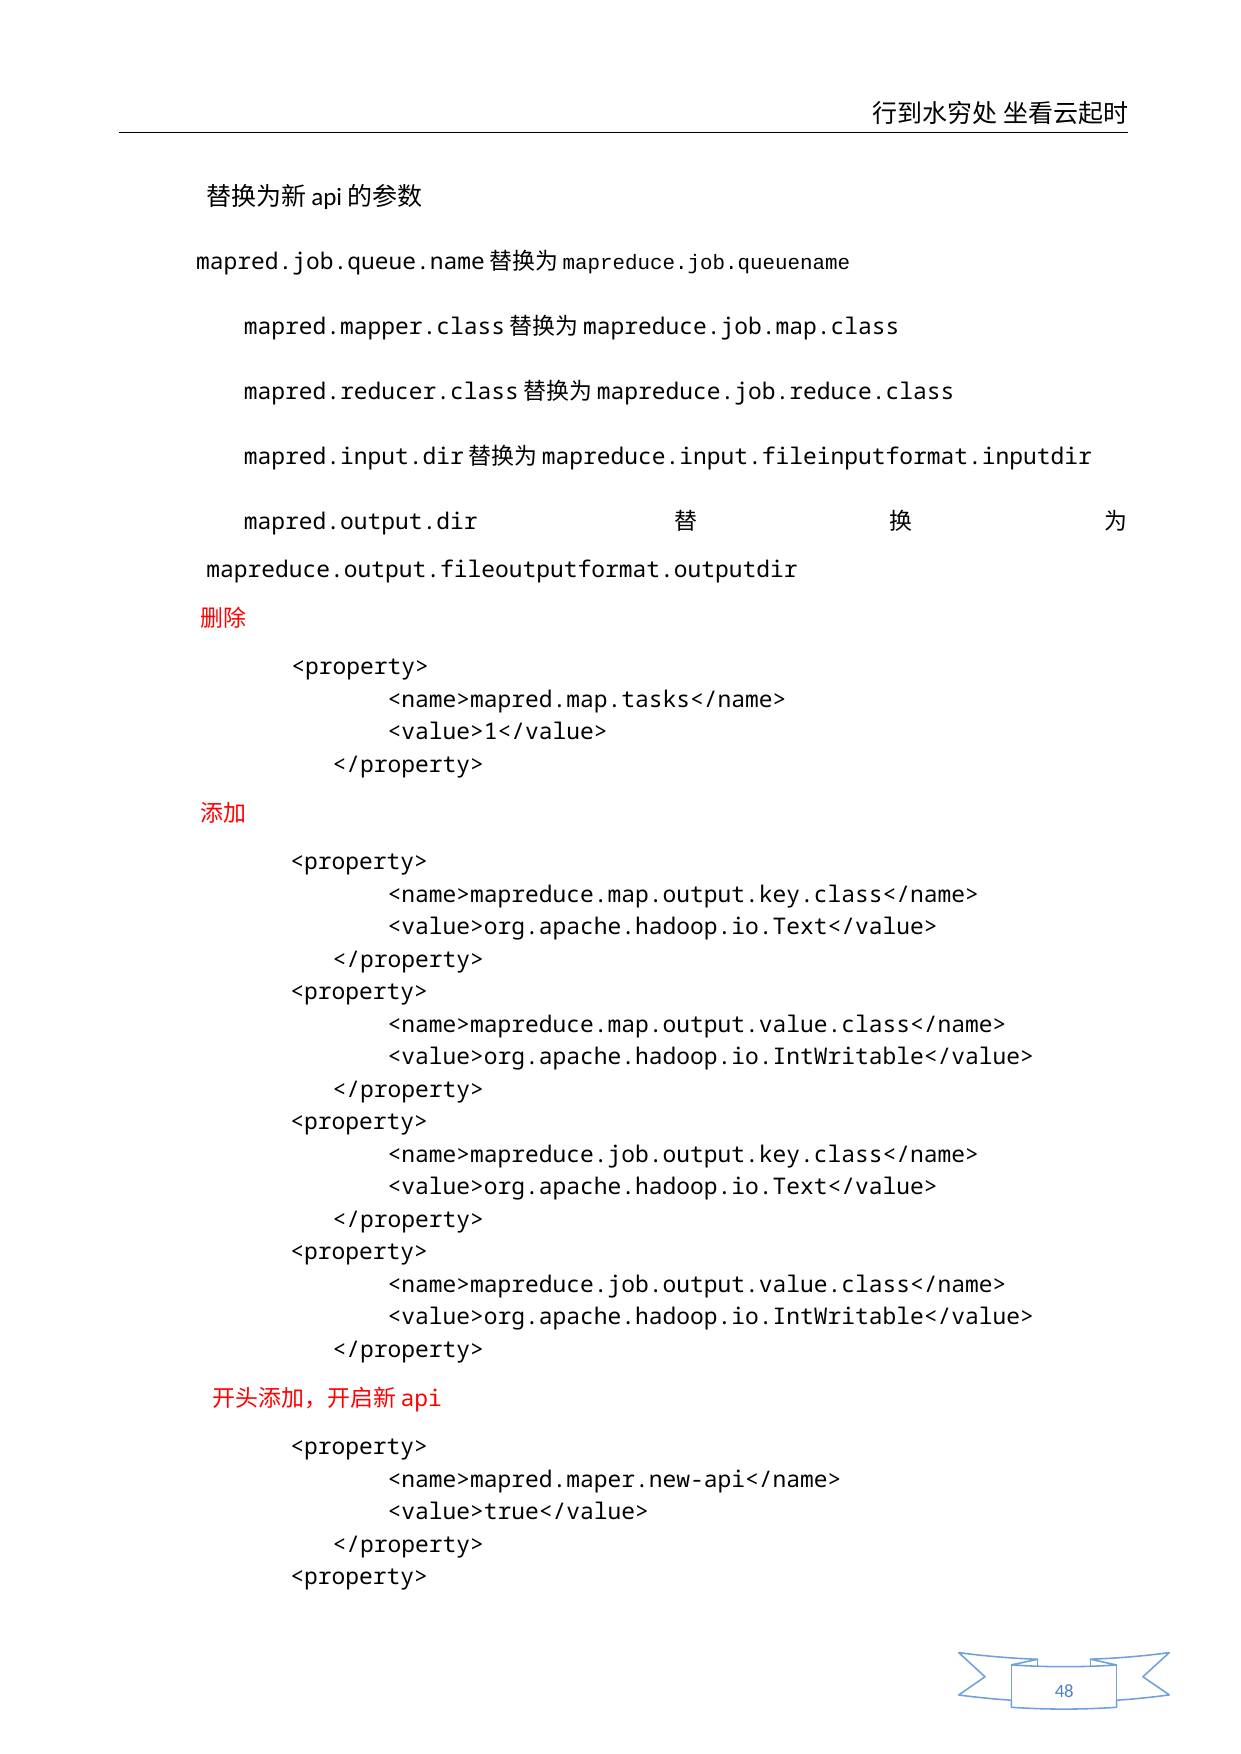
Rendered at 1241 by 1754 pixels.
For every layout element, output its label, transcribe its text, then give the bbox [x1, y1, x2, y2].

text <property> [112, 649, 1128, 682]
text <value>org.apache.hadoop.io.IntWritable</value> [112, 1039, 1128, 1072]
text <name>mapreduce.job.output.key.class</name> [112, 1137, 1128, 1169]
text </property> [112, 1072, 1128, 1104]
text <value>org.apache.hadoop.io.Text</value> [112, 909, 1128, 942]
text 删除 [112, 584, 1128, 649]
text <name>mapreduce.job.output.value.class</name> [112, 1267, 1128, 1299]
text </property> [112, 1332, 1128, 1364]
text <value>true</value> [112, 1494, 1128, 1527]
text <name>mapreduce.map.output.key.class</name> [112, 877, 1128, 909]
text <value>org.apache.hadoop.io.Text</value> [112, 1169, 1128, 1202]
text mapred.output.dir替换为mapreduce.output.fileoutputformat.outputdir [206, 487, 1128, 584]
text </property> [112, 1202, 1128, 1234]
text <property> [112, 1559, 1128, 1592]
text mapred.mapper.class替换为mapreduce.job.map.class [156, 292, 1128, 357]
text <name>mapred.map.tasks</name> [112, 682, 1128, 714]
text 开头添加，开启新api [112, 1364, 1128, 1429]
text mapred.job.queue.name替换为mapreduce.job.queuename [156, 227, 1128, 292]
text </property> [112, 942, 1128, 974]
text <property> [112, 844, 1128, 877]
text <property> [112, 1234, 1128, 1267]
text <name>mapreduce.map.output.value.class</name> [112, 1007, 1128, 1039]
text mapred.reducer.class替换为mapreduce.job.reduce.class [206, 357, 1128, 422]
text <value>org.apache.hadoop.io.IntWritable</value> [112, 1299, 1128, 1332]
text <name>mapred.maper.new-api</name> [112, 1462, 1128, 1494]
text </property> [112, 1527, 1128, 1559]
text mapred.input.dir替换为mapreduce.input.fileinputformat.inputdir [206, 422, 1128, 487]
text <property> [112, 974, 1128, 1007]
text 替换为新api的参数 [156, 162, 1128, 227]
text </property> [112, 747, 1128, 779]
text <property> [112, 1104, 1128, 1137]
text <property> [112, 1429, 1128, 1462]
text <value>1</value> [112, 714, 1128, 747]
text 添加 [112, 779, 1128, 844]
